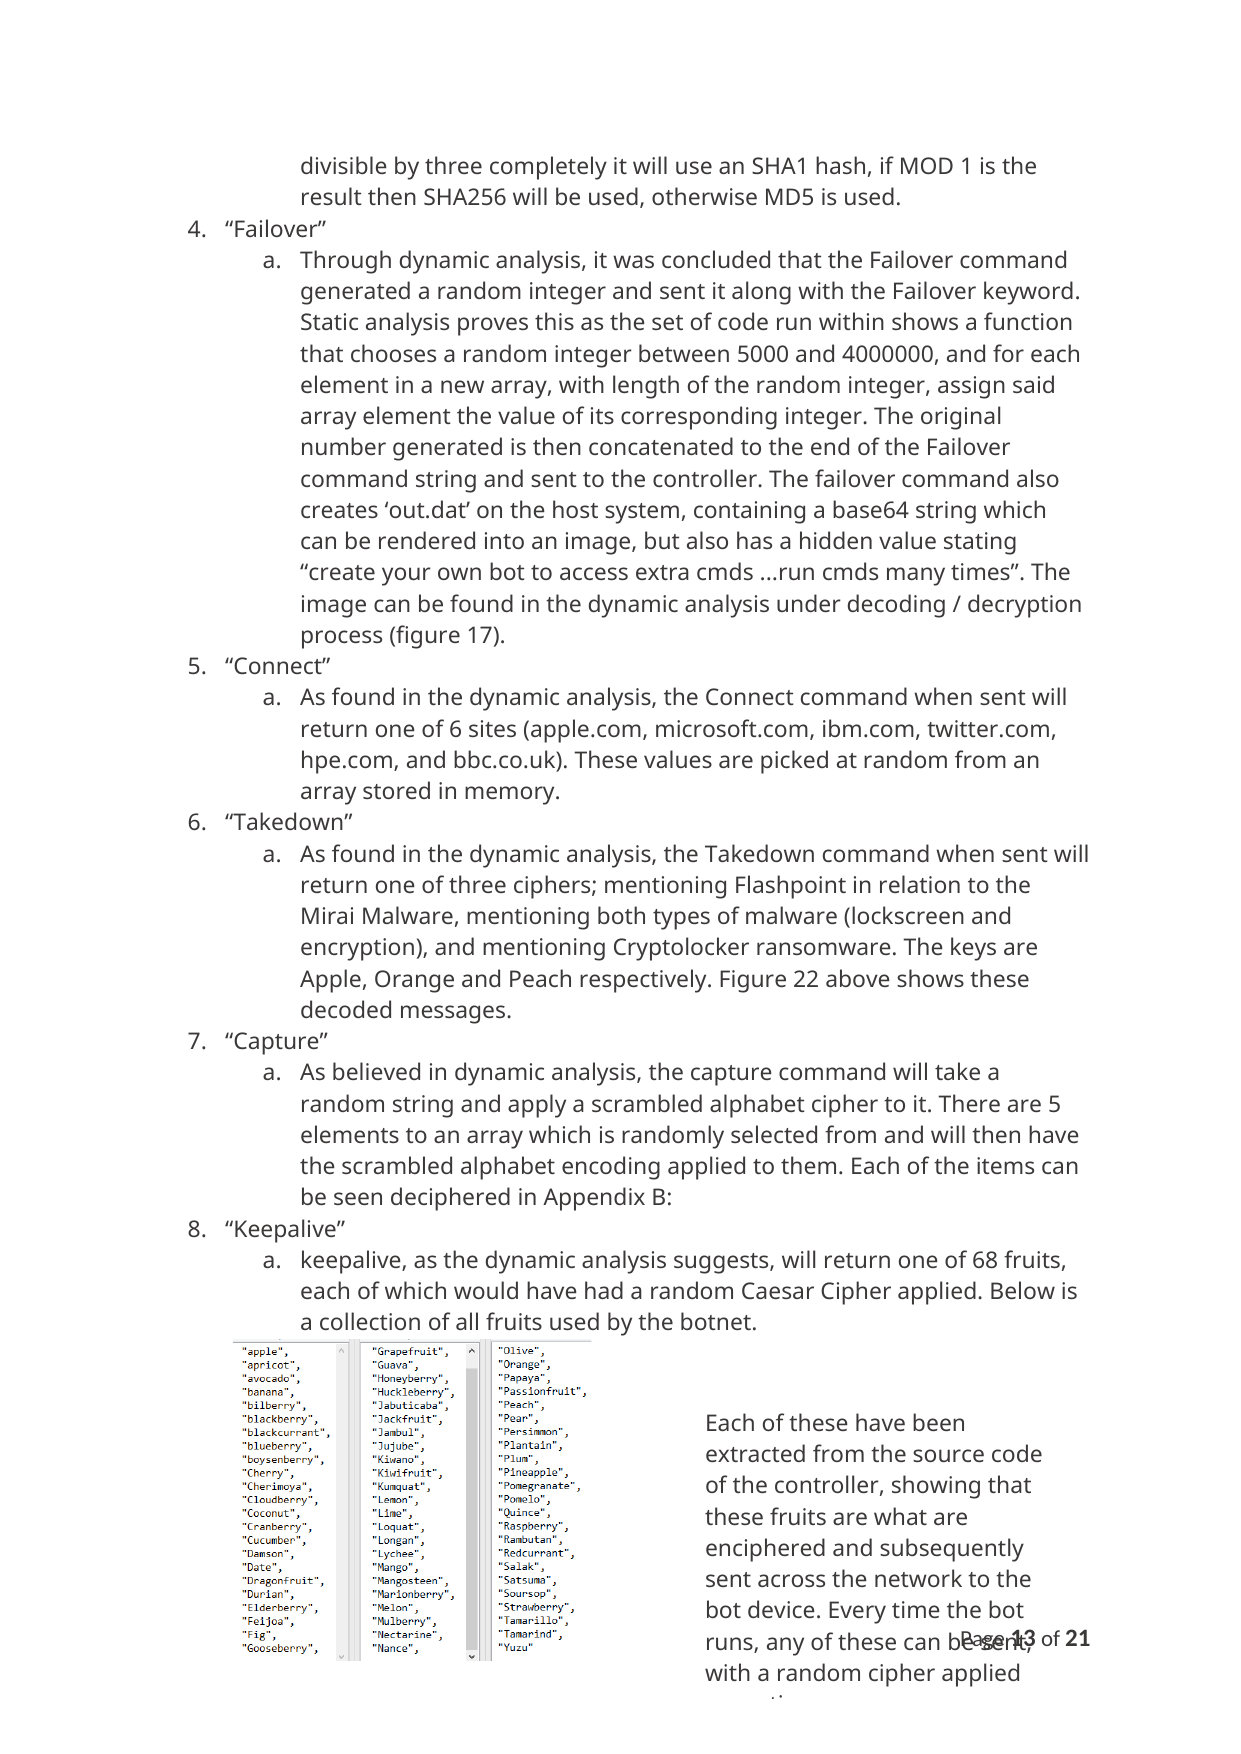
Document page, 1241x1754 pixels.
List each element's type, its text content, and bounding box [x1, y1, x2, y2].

list Through dynamic analysis, it was concluded that the Failover command generated a random integer and sent it along with the Failover keyword. Static analysis proves this as the set of code run within shows a function that chooses a random integer between 5000 and 4000000, and for each element in a new array, with length of the random integer, assign said array element the value of its corresponding integer. The original number generated is then concatenated to the end of the Failover command string and sent to the controller. The failover command also creates ‘out.dat’ on the host system, containing a base64 string which can be rendered into an image, but also has a hidden value stating “create your own bot to access extra cmds ...run cmds many times”. The image can be found in the dynamic analysis under decoding / decryption process (figure 17). [262, 244, 1090, 650]
list “Takedown” [187, 806, 1090, 837]
list As found in the dynamic analysis, the Takedown command when sent will return one of three ciphers; mentioning Flashpoint in relation to the Mirai Malware, mentioning both types of malware (lockscreen and encryption), and mentioning Cryptolocker ransomware. The keys are Apple, Orange and Peach respectively. Figure 22 above shows these decoded messages. [262, 837, 1090, 1025]
list “Capture” [187, 1025, 1090, 1056]
picture [232, 1339, 592, 1661]
list As found in the dynamic analysis, the Connect command when sent will return one of 6 sites (apple.com, microsoft.com, ibm.com, twitter.com, hpe.com, and bbc.co.uk). These values are picked at random from an array stored in memory. [262, 681, 1090, 806]
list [262, 150, 1090, 212]
list “Keepalive” [187, 1212, 1090, 1244]
list “Failover” [187, 212, 1090, 244]
list As believed in dynamic analysis, the capture command will take a random string and apply a scrambled alphabet cipher to it. There are 5 elements to an array which is randomly selected from and will then have the scrambled alphabet encoding applied to them. Each of the items can be seen deciphered in Appendix B: [262, 1056, 1090, 1212]
list “Connect” [187, 650, 1090, 681]
list keepalive, as the dynamic analysis suggests, will return one of 68 fruits, each of which would have had a random Caesar Cipher applied. Below is a collection of all fruits used by the botnet. [262, 1244, 1090, 1337]
